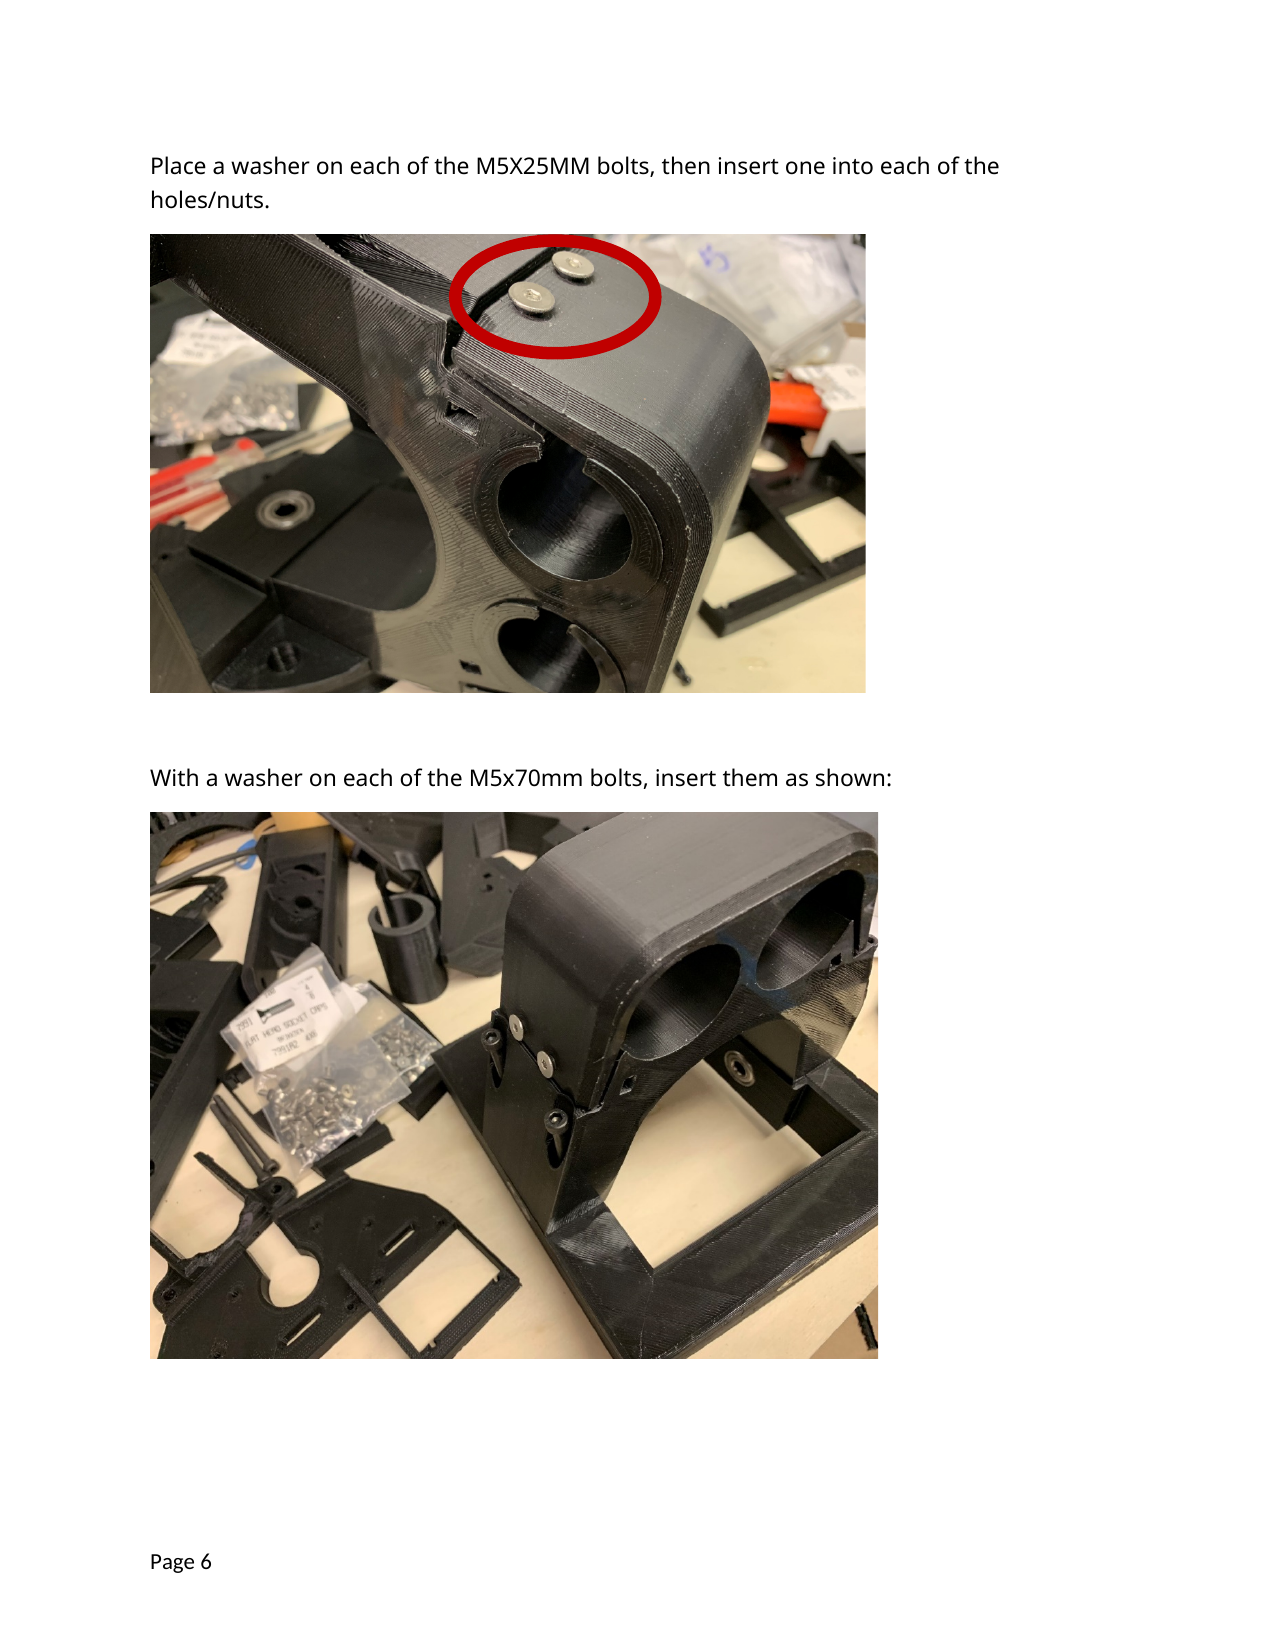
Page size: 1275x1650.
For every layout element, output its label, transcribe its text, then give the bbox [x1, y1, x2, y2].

picture [150, 234, 866, 693]
picture [462, 247, 649, 346]
picture [150, 812, 879, 1359]
text Place a washer on each of the M5X25MM bolts, then insert one into each of the holes/nuts. [150, 150, 1125, 215]
text With a washer on each of the M5x70mm bolts, insert them as shown: [150, 762, 1125, 793]
